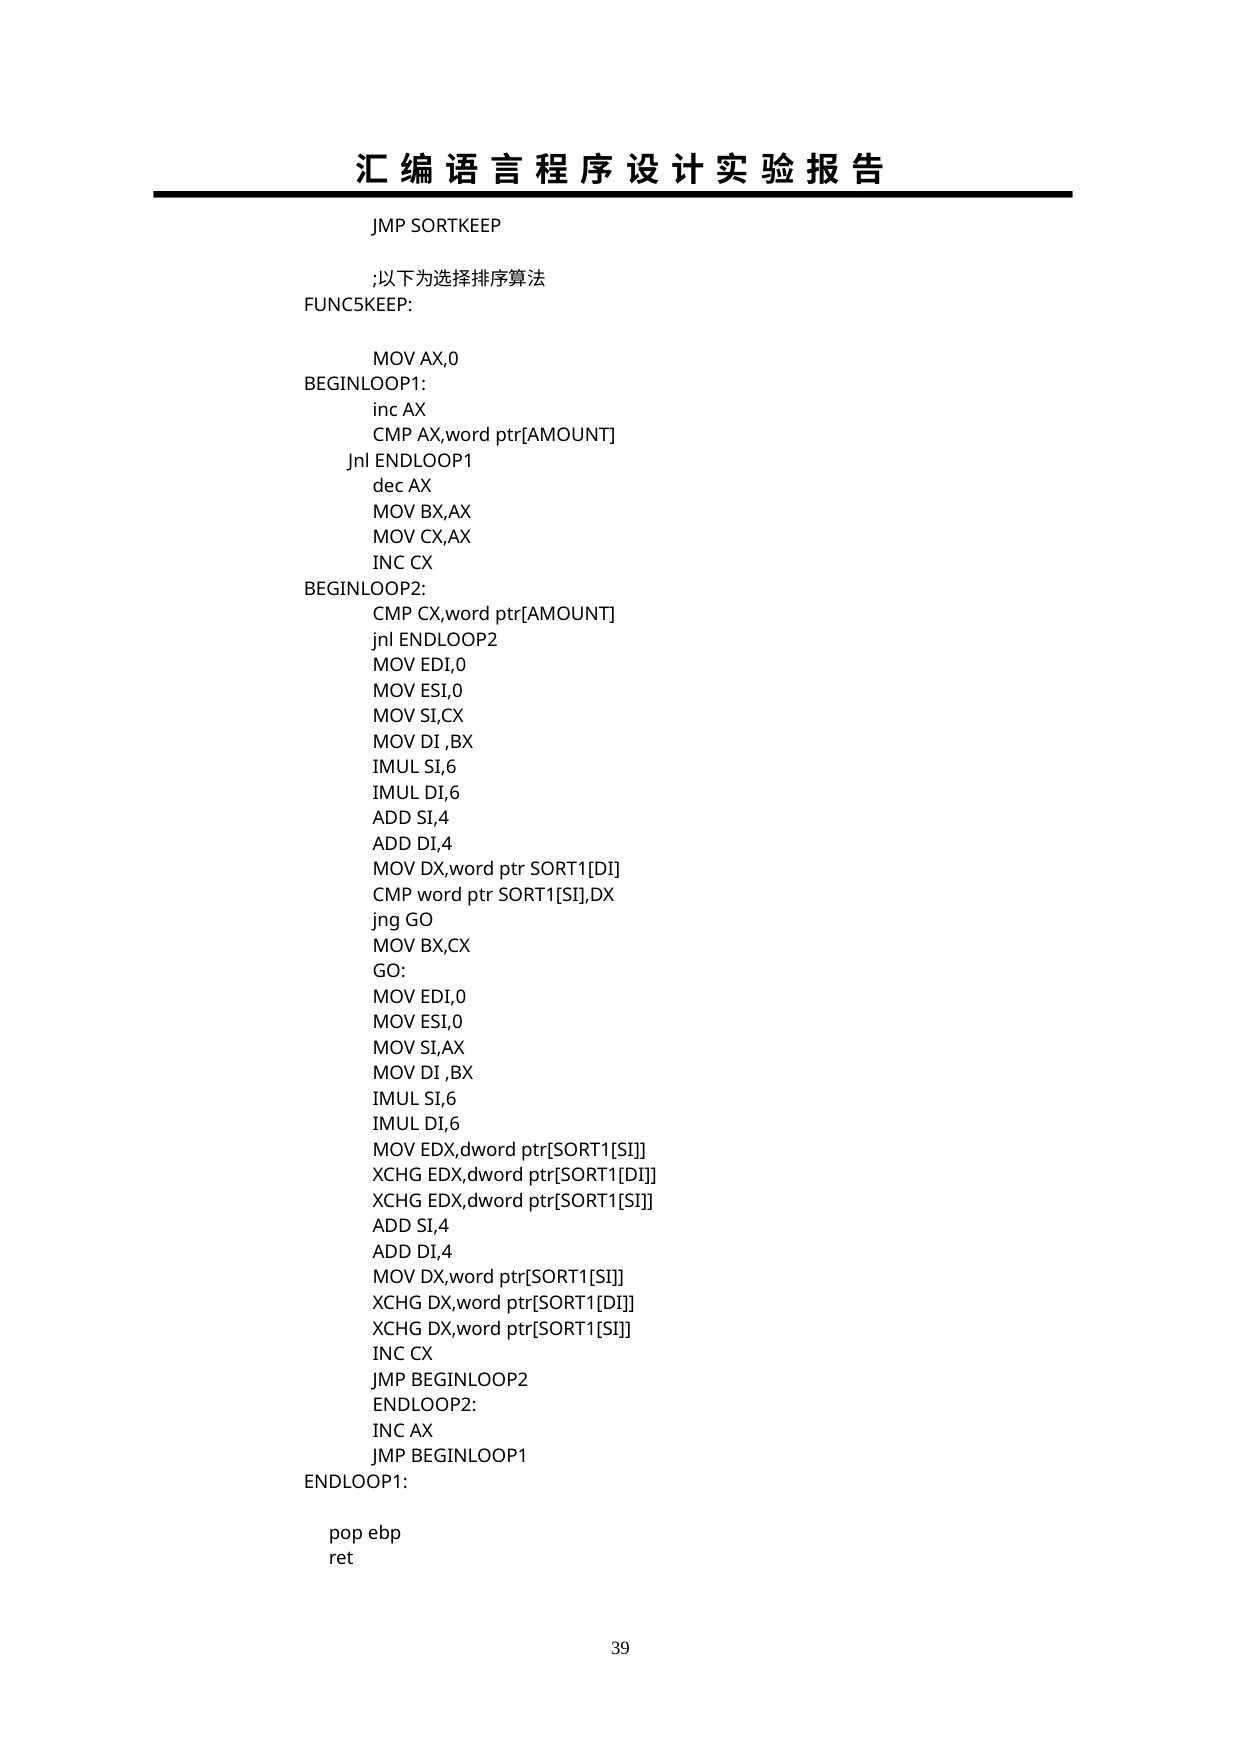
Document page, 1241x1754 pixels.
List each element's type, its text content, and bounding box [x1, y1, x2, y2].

list MOV DI ,BX [266, 1060, 1087, 1085]
list jnl ENDLOOP2 [266, 626, 1087, 651]
list XCHG EDX,dword ptr[SORT1[DI]] [266, 1162, 1087, 1187]
list MOV SI,CX [266, 702, 1087, 728]
list IMUL DI,6 [266, 779, 1087, 804]
list inc AX [266, 396, 1087, 422]
list MOV EDI,0 [266, 651, 1087, 677]
list MOV DI ,BX [266, 728, 1087, 753]
list MOV ESI,0 [266, 677, 1087, 702]
list XCHG DX,word ptr[SORT1[SI]] [266, 1315, 1087, 1340]
list MOV CX,AX [266, 524, 1087, 549]
list jng GO [266, 907, 1087, 932]
list pop ebp [266, 1519, 1087, 1544]
list IMUL SI,6 [266, 1085, 1087, 1111]
list INC AX [266, 1417, 1087, 1442]
list MOV SI,AX [266, 1034, 1087, 1060]
list ;以下为选择排序算法 [266, 264, 1087, 291]
list ENDLOOP2: [266, 1391, 1087, 1417]
list dec AX [266, 473, 1087, 498]
list FUNC5KEEP: [266, 291, 1087, 316]
list Jnl ENDLOOP1 [266, 447, 1087, 473]
list INC CX [266, 1340, 1087, 1366]
list CMP word ptr SORT1[SI],DX [266, 881, 1087, 907]
list ADD DI,4 [266, 830, 1087, 856]
list INC CX [266, 549, 1087, 575]
list JMP BEGINLOOP1 [266, 1442, 1087, 1468]
list ADD SI,4 [266, 1213, 1087, 1238]
list XCHG DX,word ptr[SORT1[DI]] [266, 1289, 1087, 1315]
list CMP CX,word ptr[AMOUNT] [266, 600, 1087, 626]
list IMUL SI,6 [266, 753, 1087, 779]
list MOV ESI,0 [266, 1009, 1087, 1034]
list JMP SORTKEEP [266, 213, 1087, 238]
list XCHG EDX,dword ptr[SORT1[SI]] [266, 1187, 1087, 1213]
list MOV EDI,0 [266, 983, 1087, 1009]
list CMP AX,word ptr[AMOUNT] [266, 422, 1087, 447]
list IMUL DI,6 [266, 1111, 1087, 1136]
list MOV DX,word ptr SORT1[DI] [266, 856, 1087, 881]
list MOV BX,AX [266, 498, 1087, 524]
list MOV AX,0 [266, 345, 1087, 371]
list ENDLOOP1: [266, 1468, 1087, 1493]
list GO: [266, 958, 1087, 983]
list ADD DI,4 [266, 1238, 1087, 1264]
list BEGINLOOP2: [266, 575, 1087, 600]
list JMP BEGINLOOP2 [266, 1366, 1087, 1391]
list MOV DX,word ptr[SORT1[SI]] [266, 1264, 1087, 1289]
list MOV EDX,dword ptr[SORT1[SI]] [266, 1136, 1087, 1162]
list BEGINLOOP1: [266, 371, 1087, 396]
list ADD SI,4 [266, 804, 1087, 830]
list ret [266, 1544, 1087, 1570]
list MOV BX,CX [266, 932, 1087, 958]
